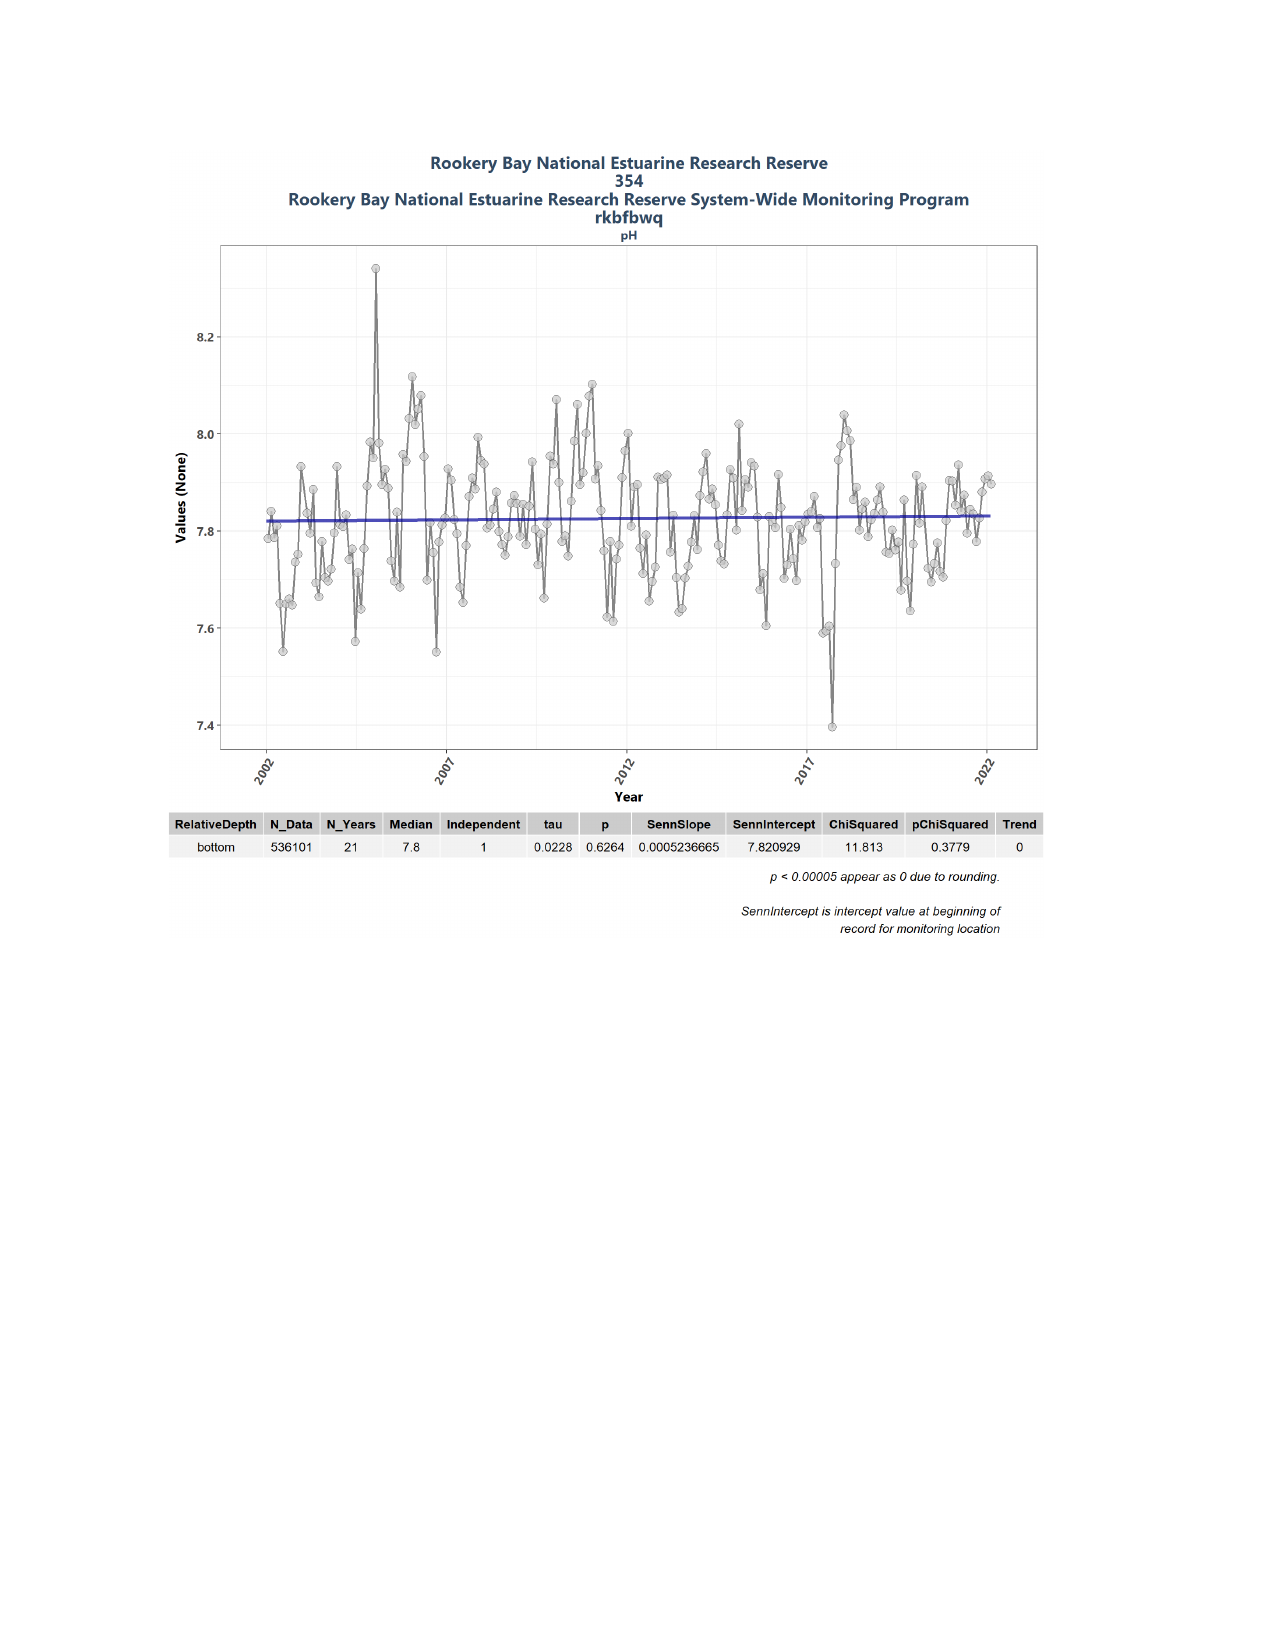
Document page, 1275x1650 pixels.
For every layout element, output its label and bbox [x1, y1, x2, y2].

picture [168, 150, 1044, 938]
